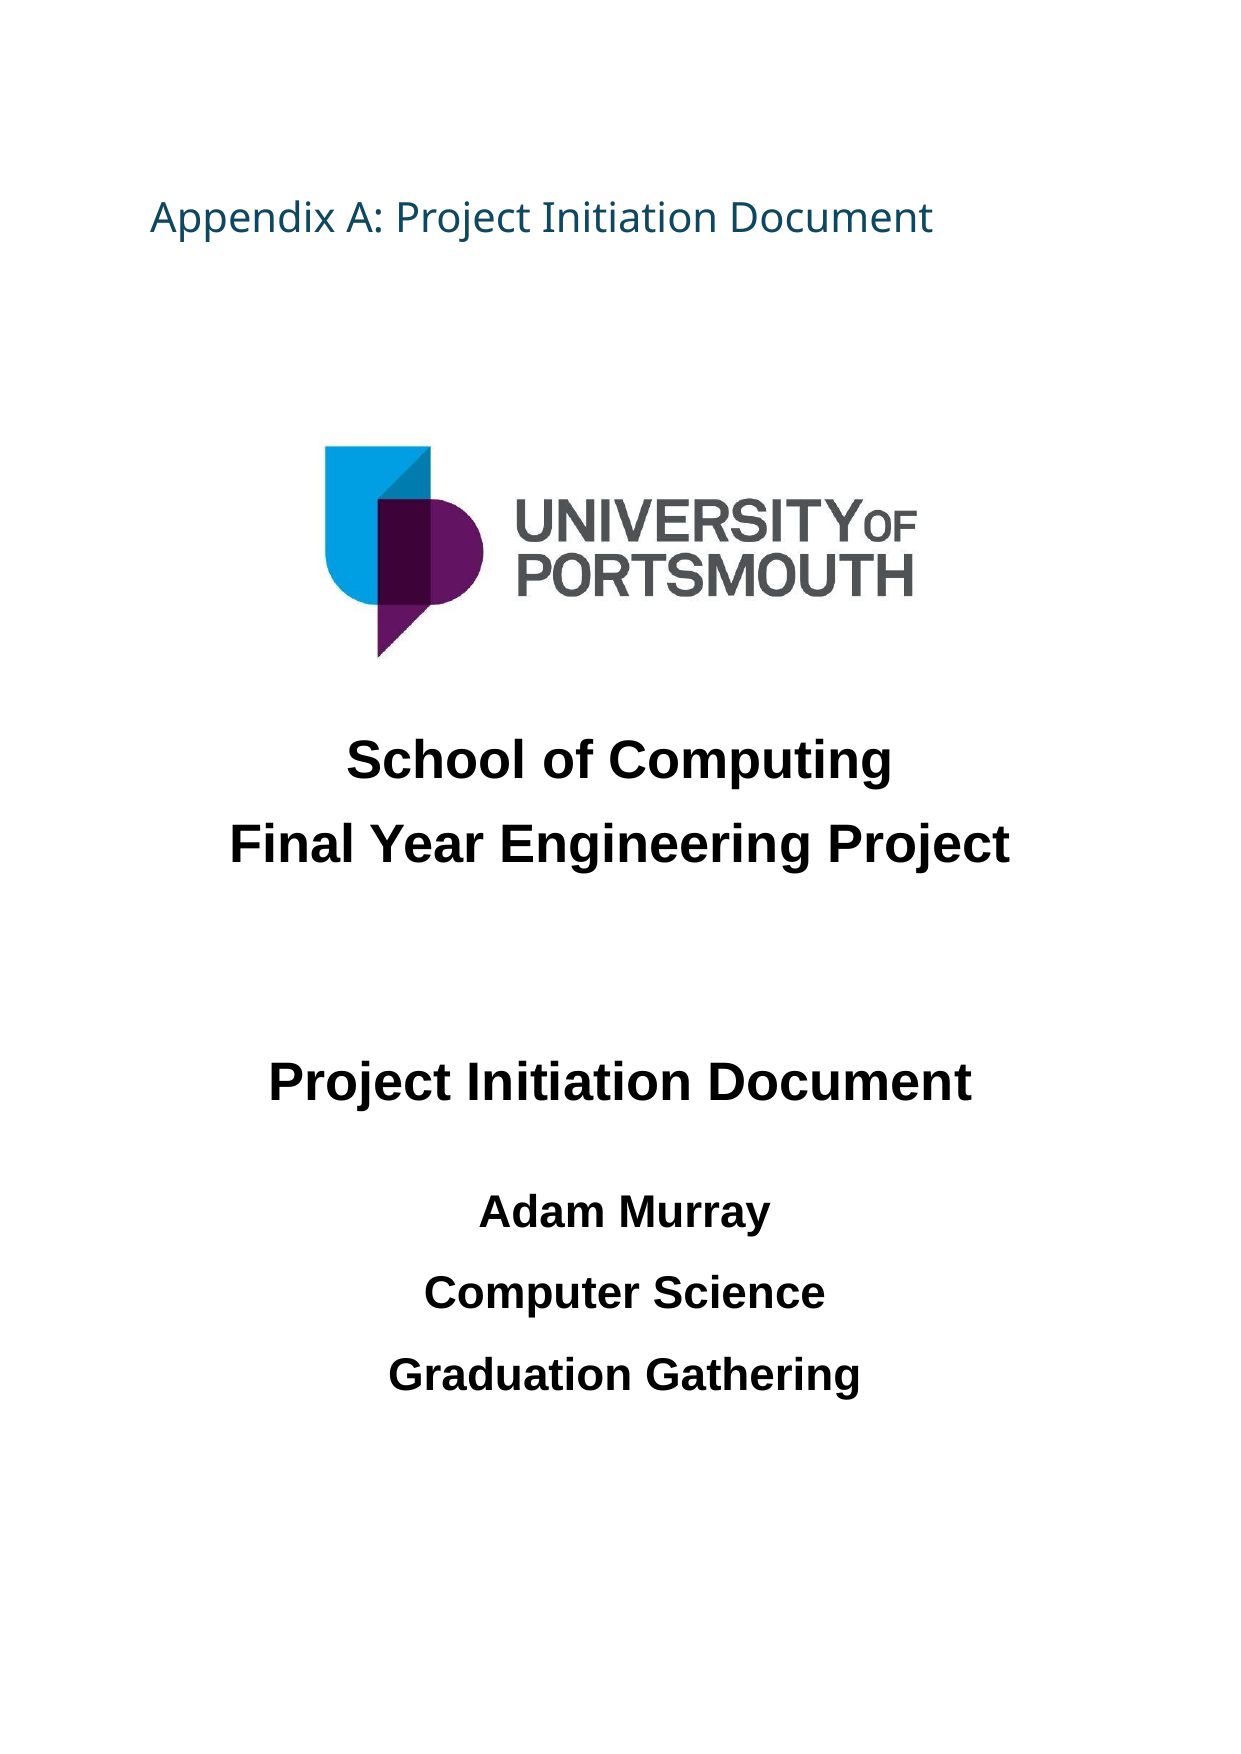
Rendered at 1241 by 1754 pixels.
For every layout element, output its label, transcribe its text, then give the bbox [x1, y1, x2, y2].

text Adam Murray [159, 1184, 1090, 1237]
subtitle Appendix A: Project Initiation Document [150, 187, 1090, 244]
text Final Year Engineering Project [150, 812, 1090, 874]
text Computer Science [159, 1266, 1090, 1319]
text Project Initiation Document [150, 1049, 1090, 1112]
text Graduation Gathering [159, 1348, 1090, 1401]
picture [272, 392, 968, 709]
text School of Computing [150, 728, 1090, 790]
